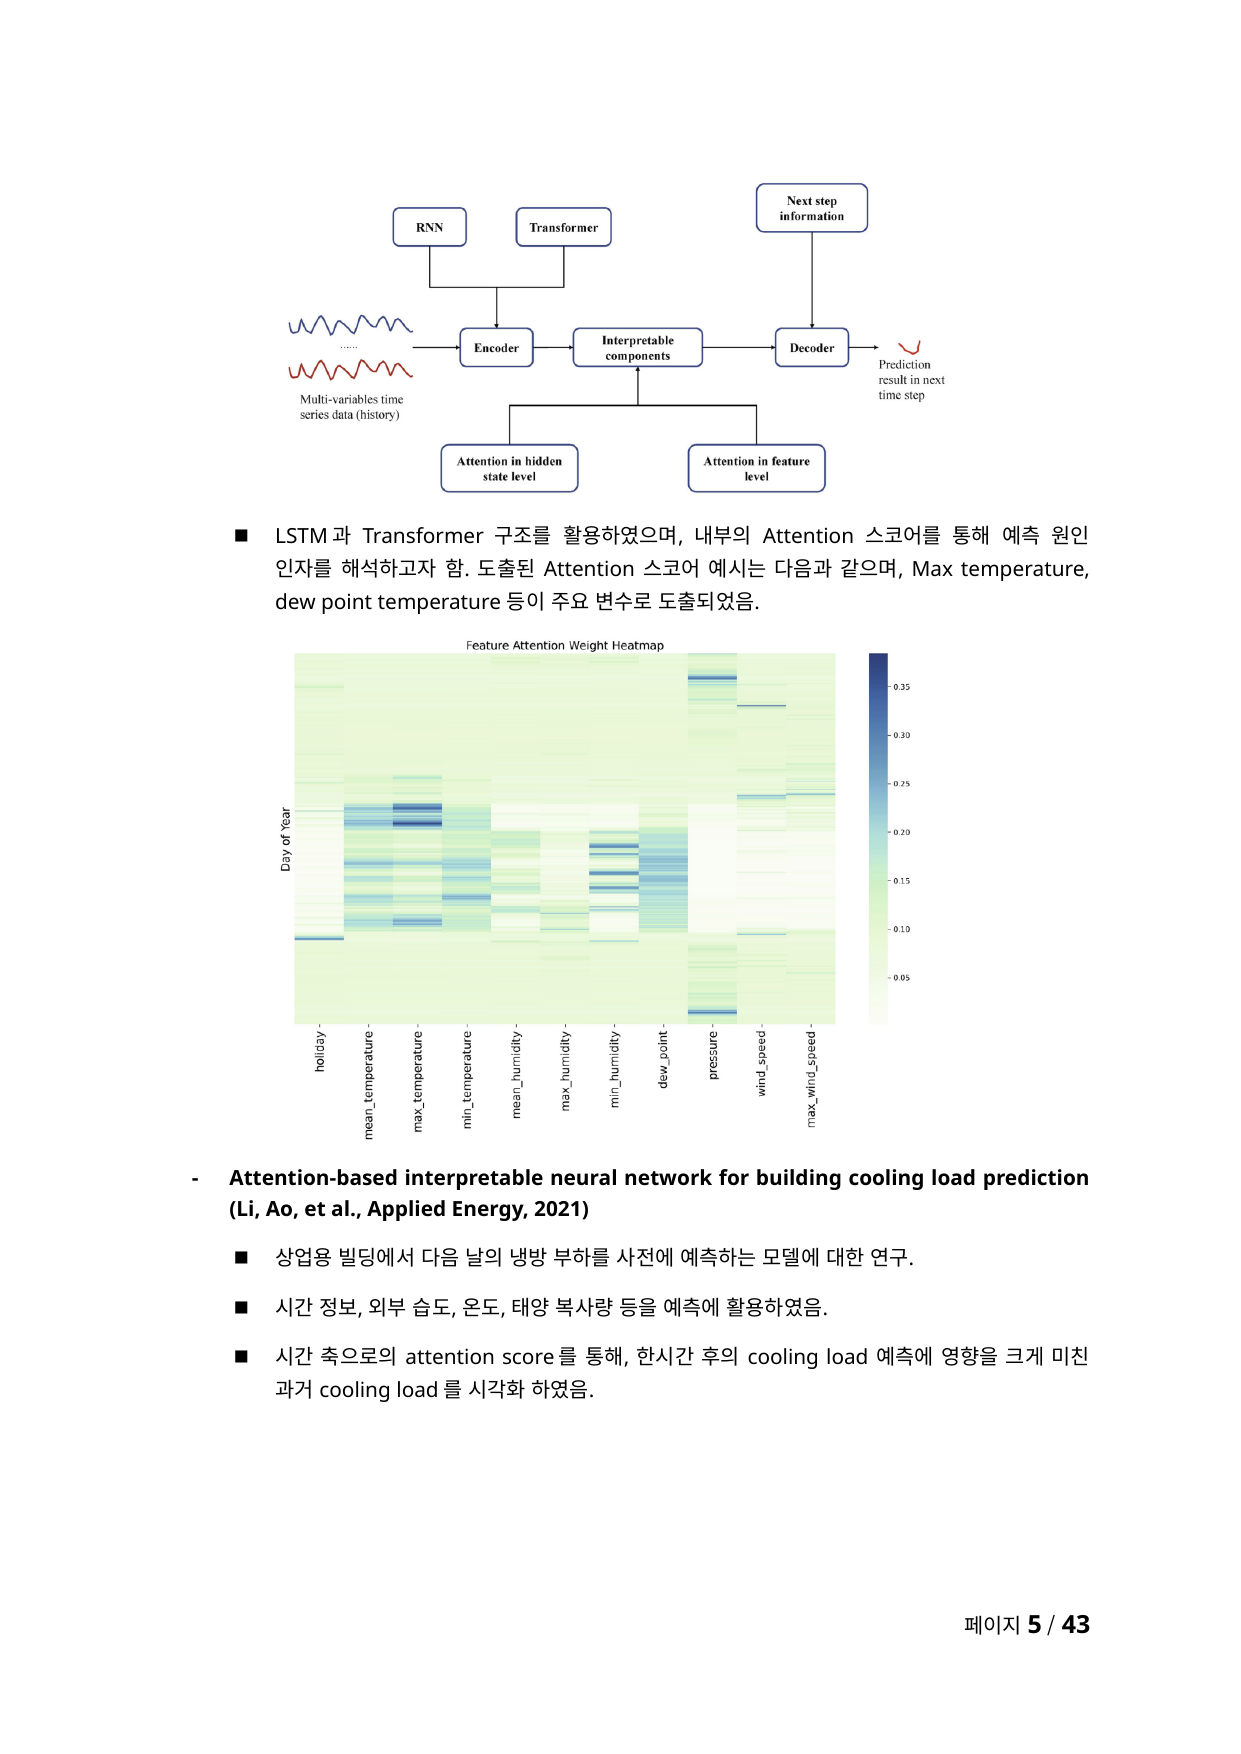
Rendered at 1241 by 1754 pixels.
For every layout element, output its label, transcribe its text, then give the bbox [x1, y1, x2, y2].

list 상업용 빌딩에서 다음 날의 냉방 부하를 사전에 예측하는 모델에 대한 연구. [233, 1241, 1090, 1272]
list Attention-based interpretable neural network for building cooling load prediction (Li, Ao, et al., Applied Energy, 2021) [192, 1163, 1090, 1222]
list 시간 정보, 외부 습도, 온도, 태양 복사량 등을 예측에 활용하였음. [233, 1291, 1090, 1321]
list 시간 축으로의 attention score를 통해, 한시간 후의 cooling load 예측에 영향을 크게 미친 과거 cooling load를 시각화 하였음. [233, 1340, 1090, 1403]
picture [275, 177, 950, 501]
picture [275, 634, 918, 1145]
list LSTM과 Transformer 구조를 활용하였으며, 내부의 Attention 스코어를 통해 예측 원인 인자를 해석하고자 함. 도출된 Attention 스코어 예시는 다음과 같으며, Max temperature, dew point temperature 등이 주요 변수로 도출되었음. [233, 519, 1090, 615]
